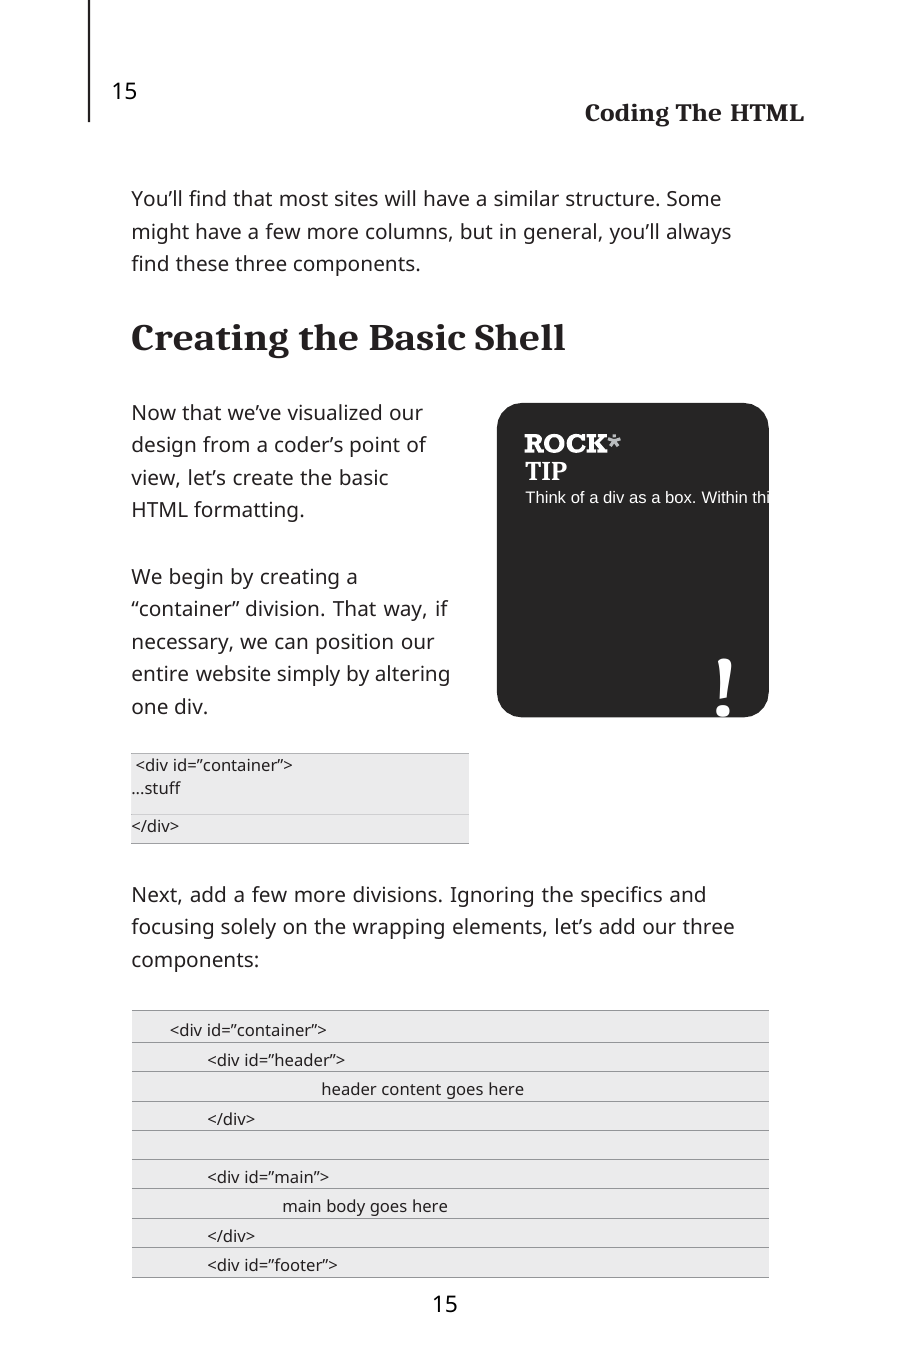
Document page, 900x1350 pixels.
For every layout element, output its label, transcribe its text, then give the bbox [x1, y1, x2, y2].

text Next, add a few more divisions. Ignoring the specifics and focusing solely on the wrapping elements, let’s add our three components: [131, 880, 768, 973]
table_cell <div id=”header”> [132, 1043, 769, 1071]
subtitle Creating the Basic Shell [131, 317, 889, 360]
table_cell header content goes here [132, 1072, 769, 1101]
table_cell </div> [132, 1219, 769, 1247]
table_cell <div id=”footer”> [132, 1248, 769, 1277]
table_cell </div> [132, 1102, 769, 1130]
table_header <div id=”container”> [132, 1011, 769, 1042]
text Now that we’ve visualized our design from a coder’s point of view, let’s create the basic HTML formatting. [131, 398, 449, 524]
text We begin by creating a “container” division. That way, if necessary, we can position our entire website simply by altering one div. [131, 562, 458, 721]
table_cell [132, 1131, 769, 1159]
text You’ll find that most sites will have a similar structure. Some might have a few more columns, but in general, you’ll always find these three components. [131, 184, 768, 278]
table_cell <div id=”main”> [132, 1160, 769, 1188]
table_cell main body goes here [132, 1189, 769, 1218]
